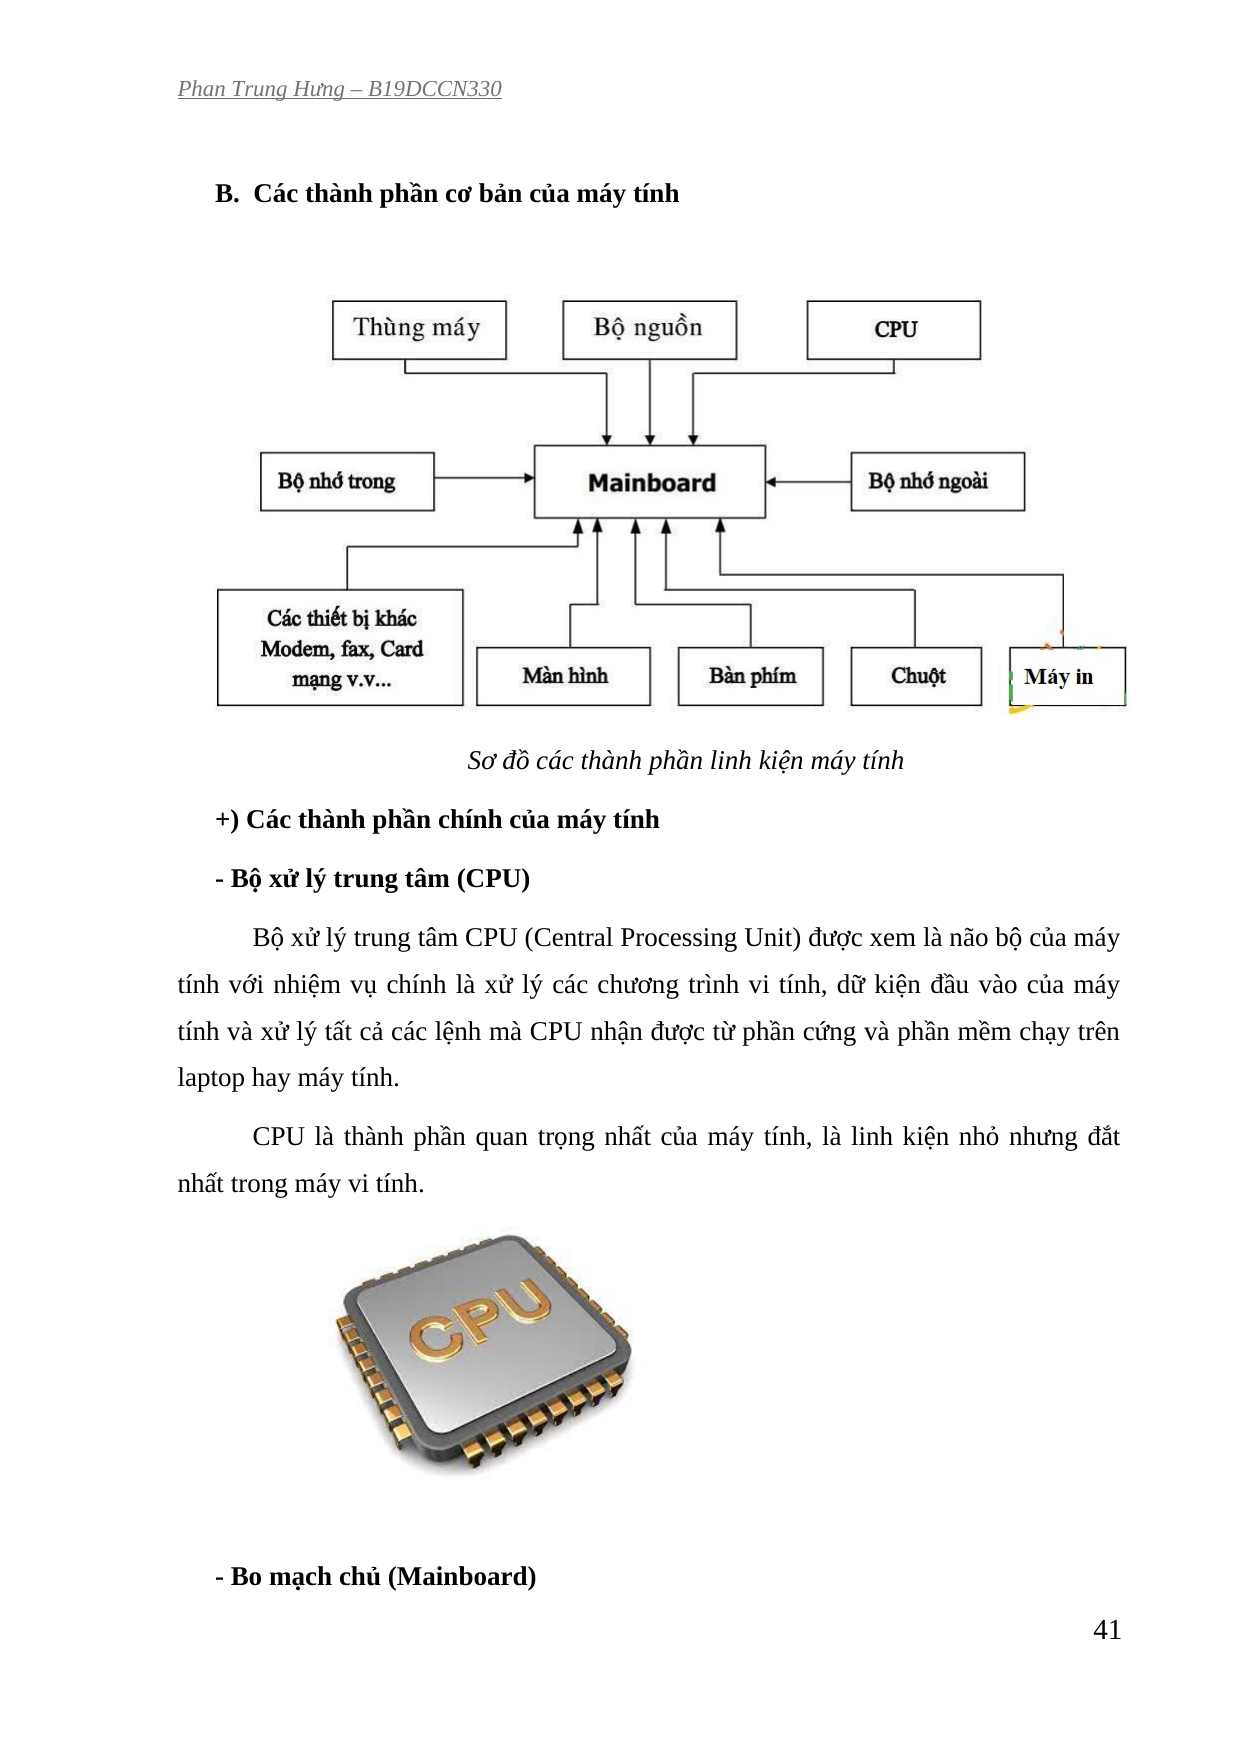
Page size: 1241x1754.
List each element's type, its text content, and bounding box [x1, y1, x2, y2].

text B. Các thành phần cơ bản của máy tính [177, 177, 1122, 208]
text - Bộ xử lý trung tâm (CPU) [177, 862, 1122, 893]
text CPU là thành phần quan trọng nhất của máy tính, là linh kiện nhỏ nhưng đắt nhất trong máy vi tính. [177, 1120, 1122, 1198]
list Sơ đồ các thành phần linh kiện máy tính [252, 744, 1122, 775]
text +) Các thành phần chính của máy tính [177, 803, 1122, 834]
text - Bo mạch chủ (Mainboard) [177, 1561, 1122, 1592]
text Bộ xử lý trung tâm CPU (Central Processing Unit) được xem là não bộ của máy tính với nhiệm vụ chính là xử lý các chương trình vi tính, dữ kiện đầu vào của máy tính và xử lý tất cả các lệnh mà CPU nhận được từ phần cứng và phần mềm chạy trên laptop hay máy tính. [177, 921, 1122, 1092]
